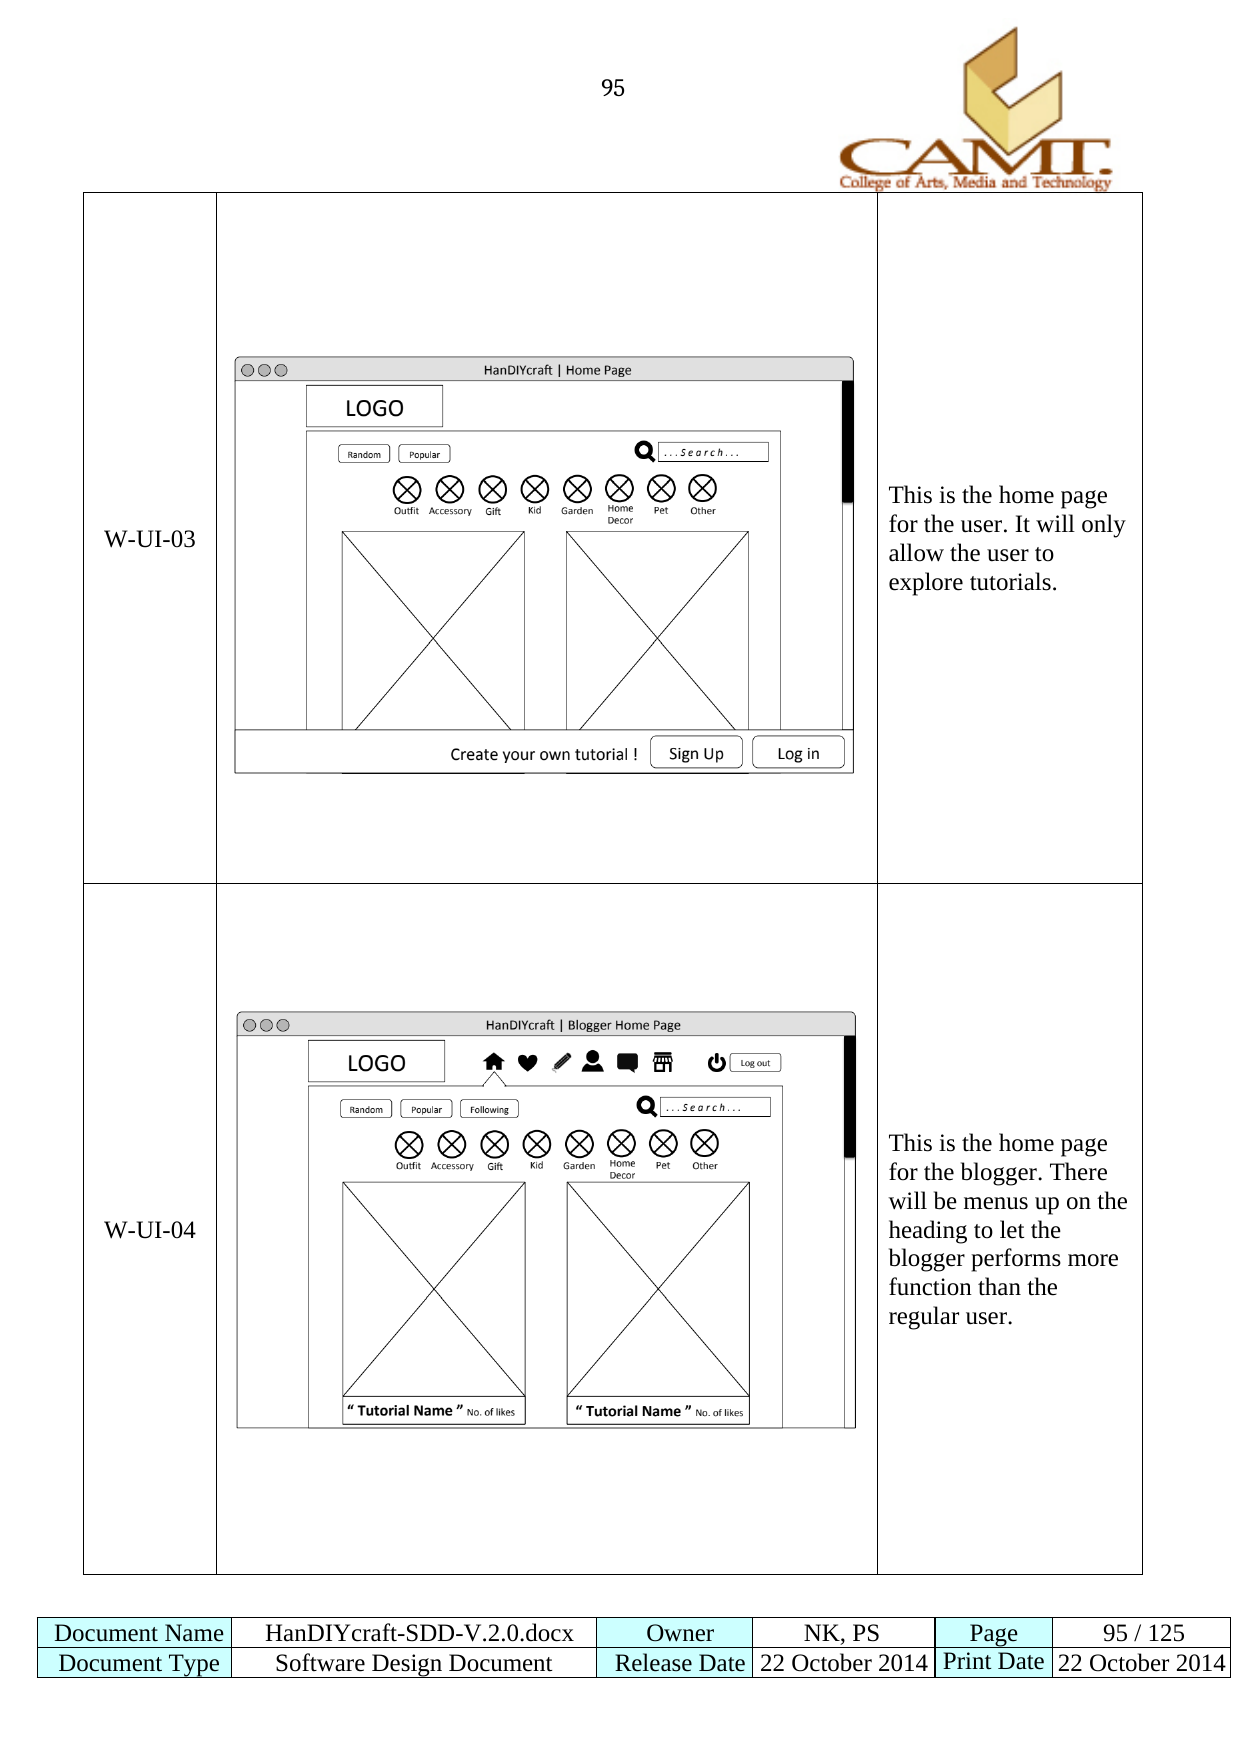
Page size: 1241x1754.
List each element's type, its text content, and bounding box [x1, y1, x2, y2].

table_cell This is the home page for the user. It will only allow the user to explore tutorials. [878, 193, 1142, 883]
table_cell [217, 193, 877, 883]
picture [755, 18, 1221, 207]
table_cell W-UI-04 [84, 884, 216, 1574]
table_cell W-UI-03 [84, 193, 216, 883]
table_cell This is the home page for the blogger. There will be menus up on the heading to let the blogger performs more function than the regular user. [878, 884, 1142, 1574]
table_cell [217, 884, 877, 1574]
